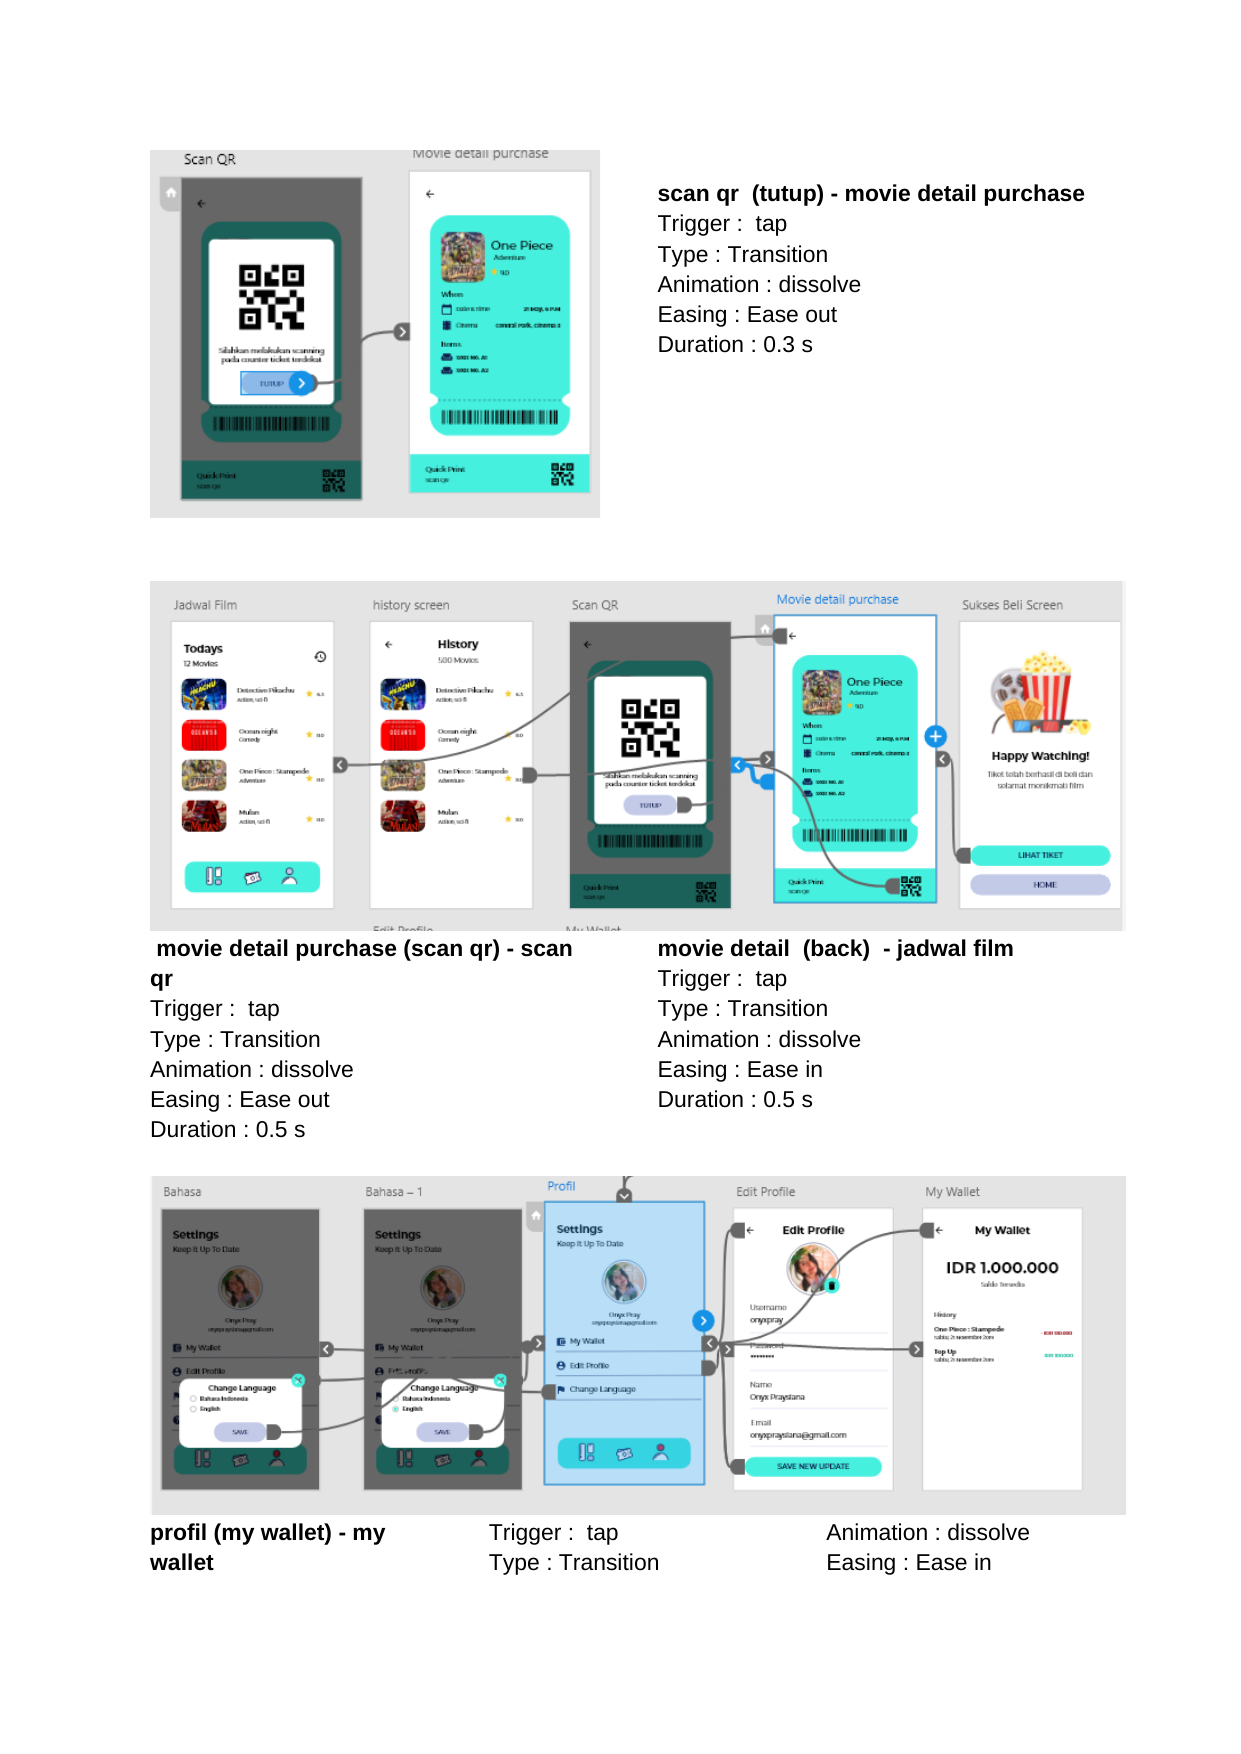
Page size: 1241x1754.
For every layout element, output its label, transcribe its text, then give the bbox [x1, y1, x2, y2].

text Duration : 0.3 s [657, 331, 1090, 358]
text Easing : Ease out [657, 301, 1090, 327]
text Duration : 0.5 s [657, 1086, 1090, 1112]
text Easing : Ease in [826, 1549, 1090, 1575]
text Type : Transition [150, 1026, 582, 1052]
text profil (my wallet) - my wallet [150, 1519, 414, 1575]
text Easing : Ease in [657, 1056, 1090, 1082]
picture [150, 1176, 1127, 1515]
picture [150, 150, 600, 518]
text Animation : dissolve [826, 1519, 1090, 1545]
text Trigger : tap [657, 965, 1090, 991]
text Animation : dissolve [657, 271, 1090, 297]
text Animation : dissolve [657, 1026, 1090, 1052]
text Type : Transition [657, 241, 1090, 267]
text Duration : 0.5 s [150, 1116, 582, 1142]
text scan qr (tutup) - movie detail purchase [657, 180, 1090, 207]
text movie detail purchase (scan qr) - scan qr [150, 935, 582, 991]
picture [150, 581, 1127, 931]
text movie detail (back) - jadwal film [657, 935, 1090, 961]
text Type : Transition [489, 1549, 751, 1575]
text Trigger : tap [150, 995, 582, 1022]
text Trigger : tap [657, 210, 1090, 237]
text Easing : Ease out [150, 1086, 582, 1112]
text Type : Transition [657, 995, 1090, 1022]
text Animation : dissolve [150, 1056, 582, 1082]
text Trigger : tap [489, 1519, 751, 1545]
